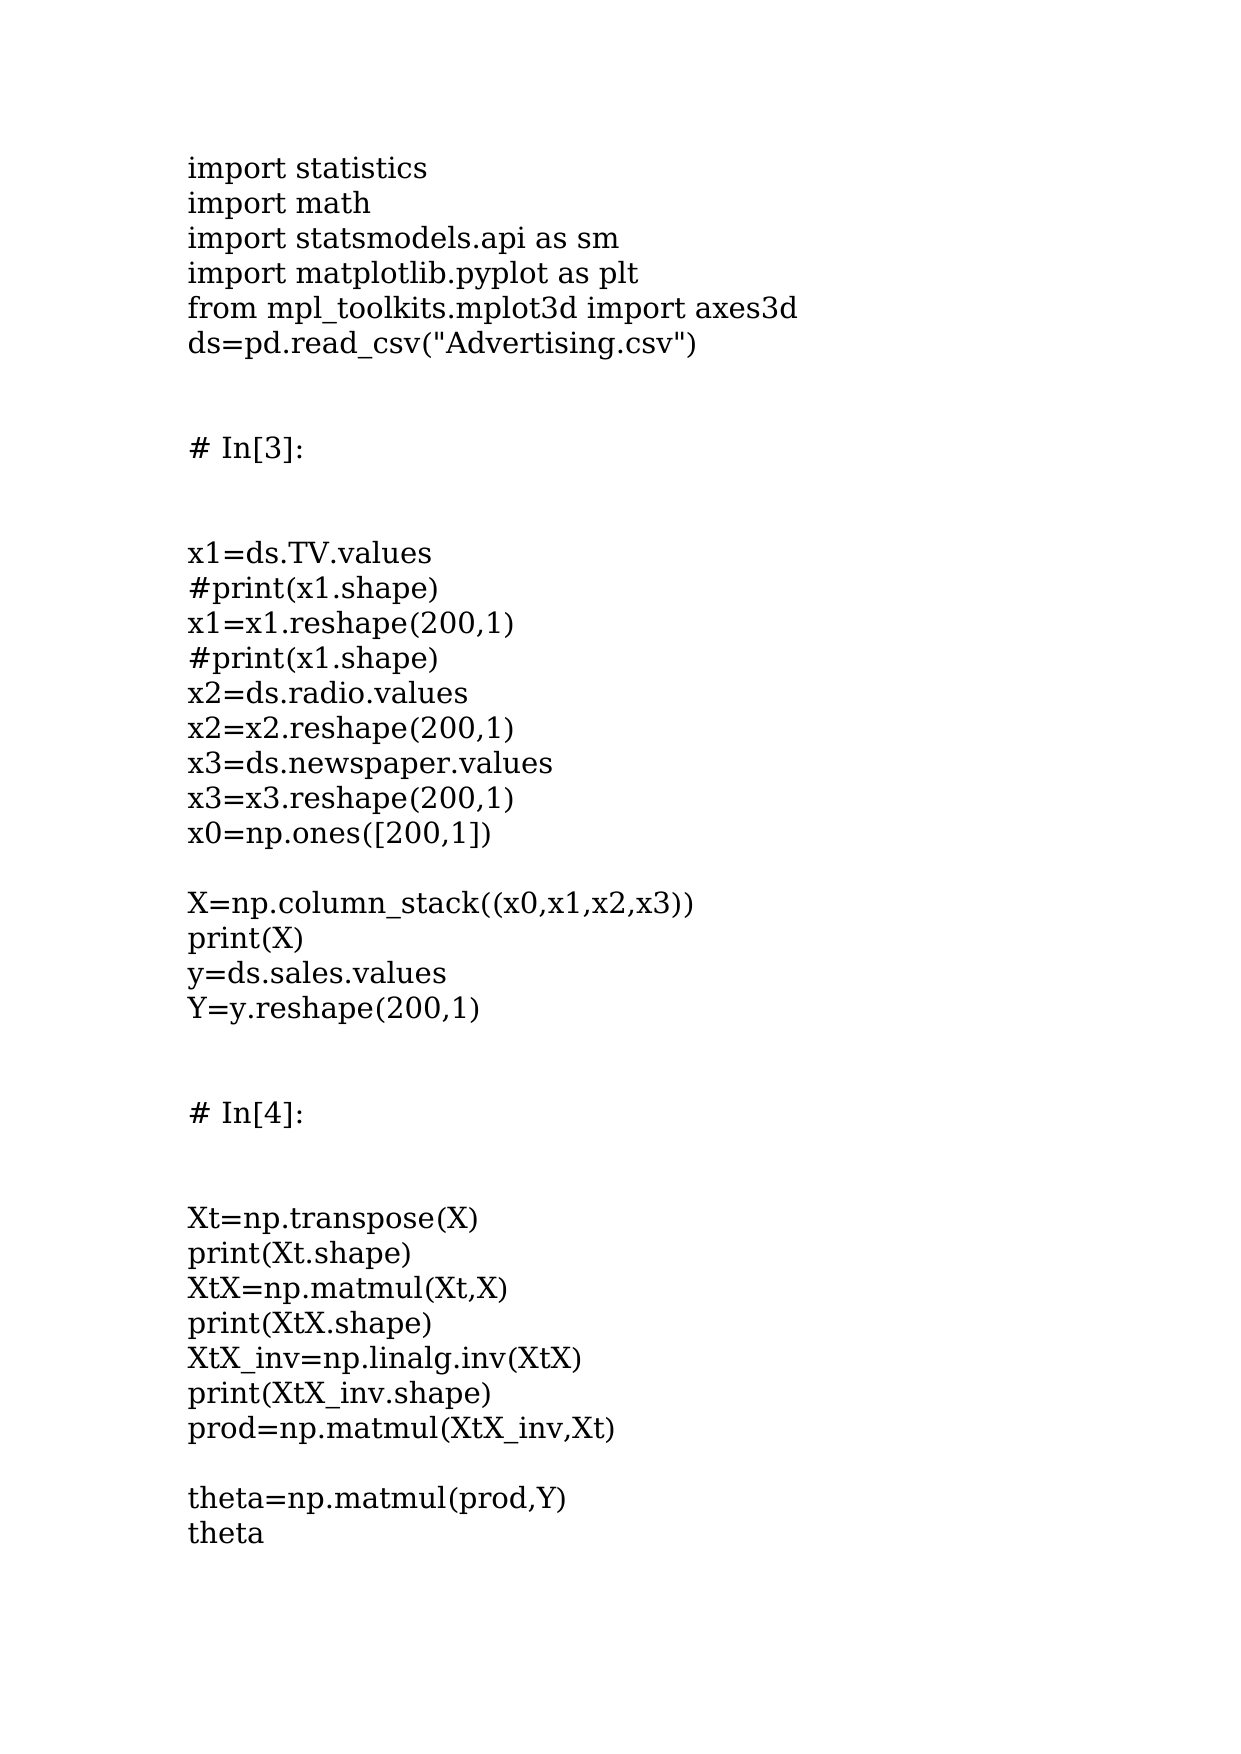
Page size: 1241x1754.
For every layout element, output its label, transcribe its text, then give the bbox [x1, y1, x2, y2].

text import matplotlib.pyplot as plt [187, 255, 1053, 290]
text prod=np.matmul(XtX_inv,Xt) [187, 1410, 1053, 1445]
text print(Xt.shape) [187, 1235, 1053, 1270]
text print(XtX_inv.shape) [187, 1375, 1053, 1410]
text x1=x1.reshape(200,1) [187, 605, 1053, 640]
text x0=np.ones([200,1]) [187, 815, 1053, 850]
text ds=pd.read_csv("Advertising.csv") [187, 325, 1053, 360]
text #print(x1.shape) [187, 570, 1053, 605]
text y=ds.sales.values [187, 955, 1053, 990]
text #print(x1.shape) [187, 640, 1053, 675]
text Xt=np.transpose(X) [187, 1200, 1053, 1235]
text print(XtX.shape) [187, 1305, 1053, 1340]
text # In[4]: [187, 1095, 1053, 1130]
text theta [187, 1515, 1053, 1550]
text import statistics [187, 150, 1053, 185]
text x1=ds.TV.values [187, 535, 1053, 570]
text theta=np.matmul(prod,Y) [187, 1480, 1053, 1515]
text XtX=np.matmul(Xt,X) [187, 1270, 1053, 1305]
text # In[3]: [187, 430, 1053, 465]
text print(X) [187, 920, 1053, 955]
text x3=ds.newspaper.values [187, 745, 1053, 780]
text from mpl_toolkits.mplot3d import axes3d [187, 290, 1053, 325]
text import math [187, 185, 1053, 220]
text x3=x3.reshape(200,1) [187, 780, 1053, 815]
text x2=x2.reshape(200,1) [187, 710, 1053, 745]
text Y=y.reshape(200,1) [187, 990, 1053, 1025]
text XtX_inv=np.linalg.inv(XtX) [187, 1340, 1053, 1375]
text x2=ds.radio.values [187, 675, 1053, 710]
text import statsmodels.api as sm [187, 220, 1053, 255]
text X=np.column_stack((x0,x1,x2,x3)) [187, 885, 1053, 920]
